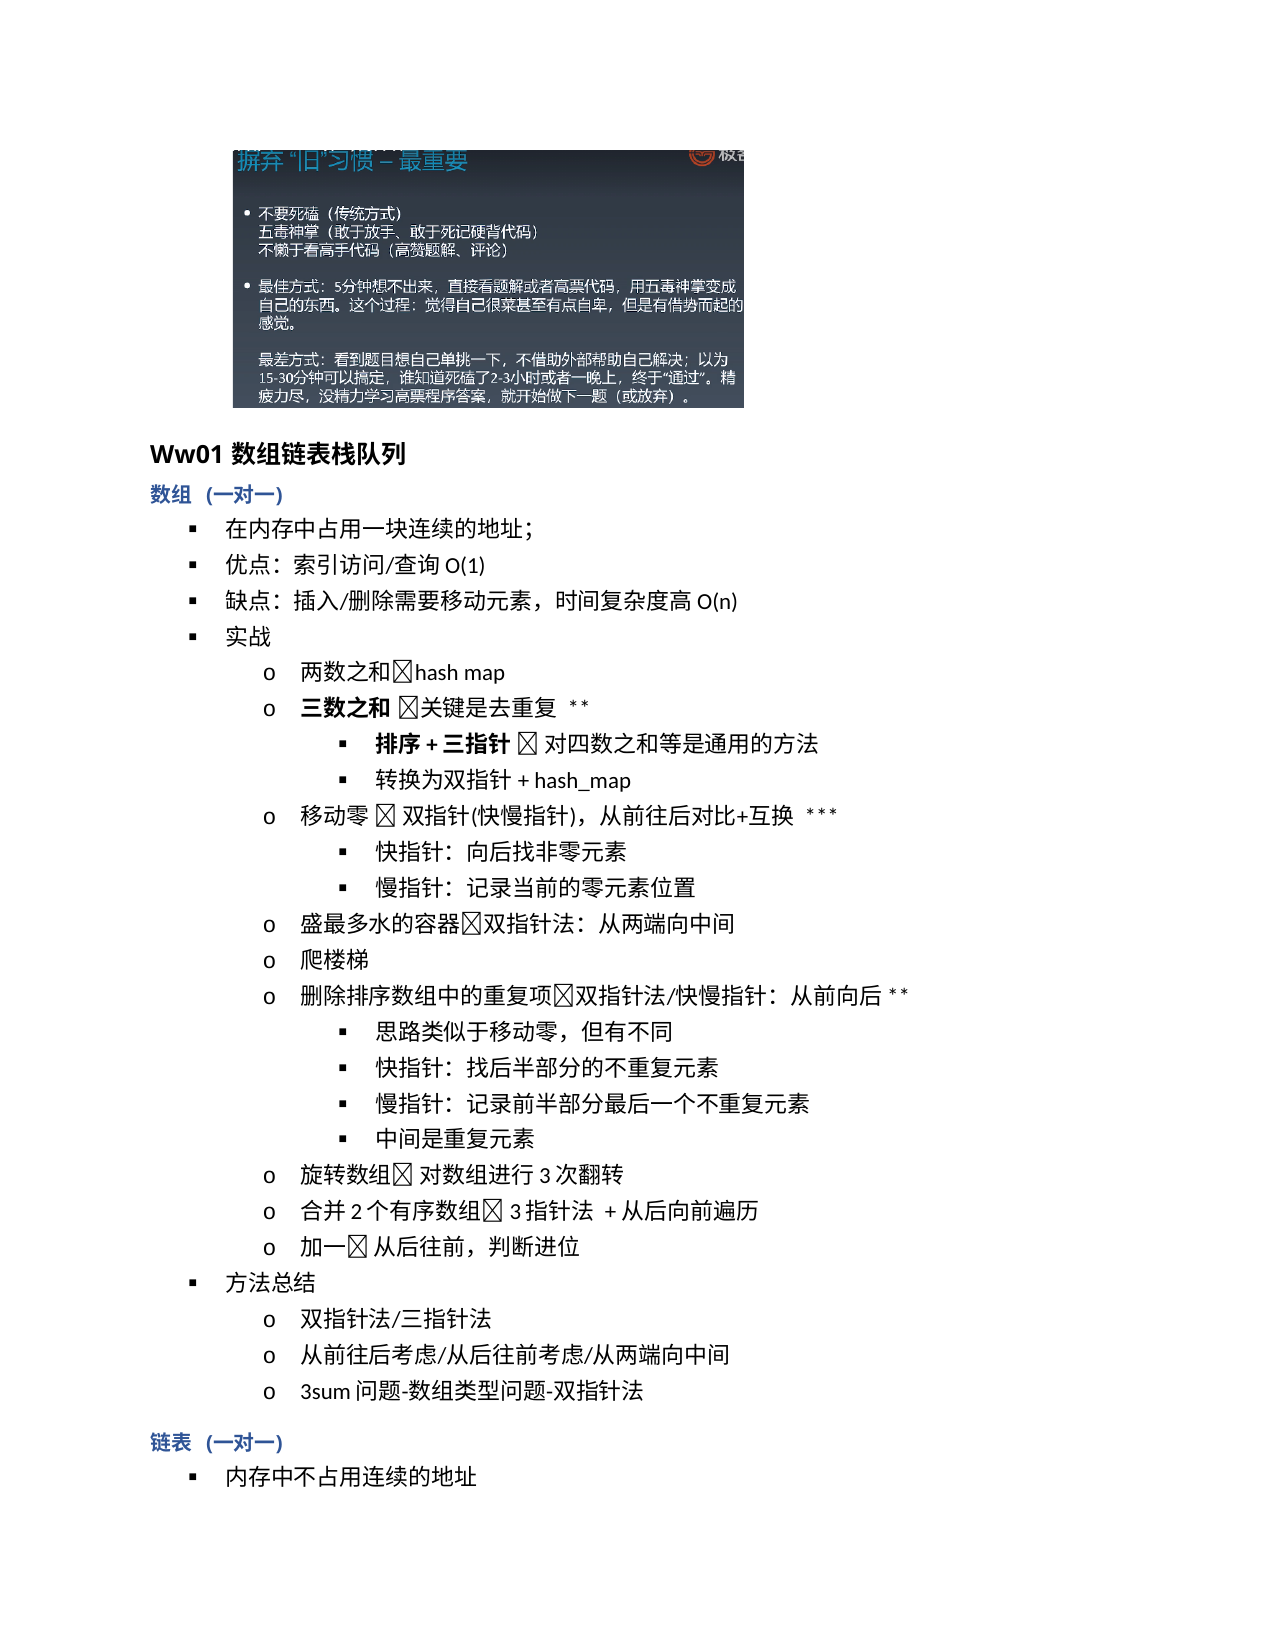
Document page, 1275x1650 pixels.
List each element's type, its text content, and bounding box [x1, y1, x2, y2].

list 旋转数组 对数组进行3次翻转 [262, 1157, 1125, 1191]
list 中间是重复元素 [337, 1121, 1125, 1154]
list 三数之和 关键是去重复 ** [262, 690, 1125, 724]
list 排序 + 三指针 对四数之和等是通用的方法 [337, 726, 1125, 759]
list 合并2个有序数组 3指针法 + 从后向前遍历 [262, 1193, 1125, 1227]
list 内存中不占用连续的地址 [187, 1459, 1125, 1492]
list 方法总结 [187, 1265, 1125, 1298]
picture [232, 150, 744, 408]
subtitle Ww01 数组链表栈队列 [150, 435, 1125, 471]
list 思路类似于移动零，但有不同 [337, 1014, 1125, 1047]
list 优点：索引访问/查询O(1) [187, 547, 1125, 580]
list 删除排序数组中的重复项双指针法/快慢指针：从前向后 ** [262, 978, 1125, 1011]
list 双指针法/三指针法 [262, 1301, 1125, 1334]
list 慢指针：记录当前的零元素位置 [337, 870, 1125, 903]
list 慢指针：记录前半部分最后一个不重复元素 [337, 1086, 1125, 1119]
list 3sum问题-数组类型问题-双指针法 [262, 1373, 1125, 1407]
list 实战 [187, 618, 1125, 652]
list 从前往后考虑/从后往前考虑/从两端向中间 [262, 1337, 1125, 1371]
list 加一 从后往前，判断进位 [262, 1229, 1125, 1263]
list 缺点：插入/删除需要移动元素，时间复杂度高O(n) [187, 583, 1125, 616]
list 快指针：找后半部分的不重复元素 [337, 1050, 1125, 1083]
list 两数之和hash map [262, 654, 1125, 688]
list 在内存中占用一块连续的地址； [187, 511, 1125, 544]
list 盛最多水的容器双指针法：从两端向中间 [262, 906, 1125, 939]
list 转换为双指针 + hash_map [337, 762, 1125, 795]
list 爬楼梯 [262, 942, 1125, 975]
subtitle 数组 (一对一) [150, 478, 1125, 508]
list 快指针：向后找非零元素 [337, 834, 1125, 867]
subtitle 链表 (一对一) [150, 1426, 1125, 1456]
list 移动零 双指针(快慢指针)，从前往后对比+互换 *** [262, 798, 1125, 831]
